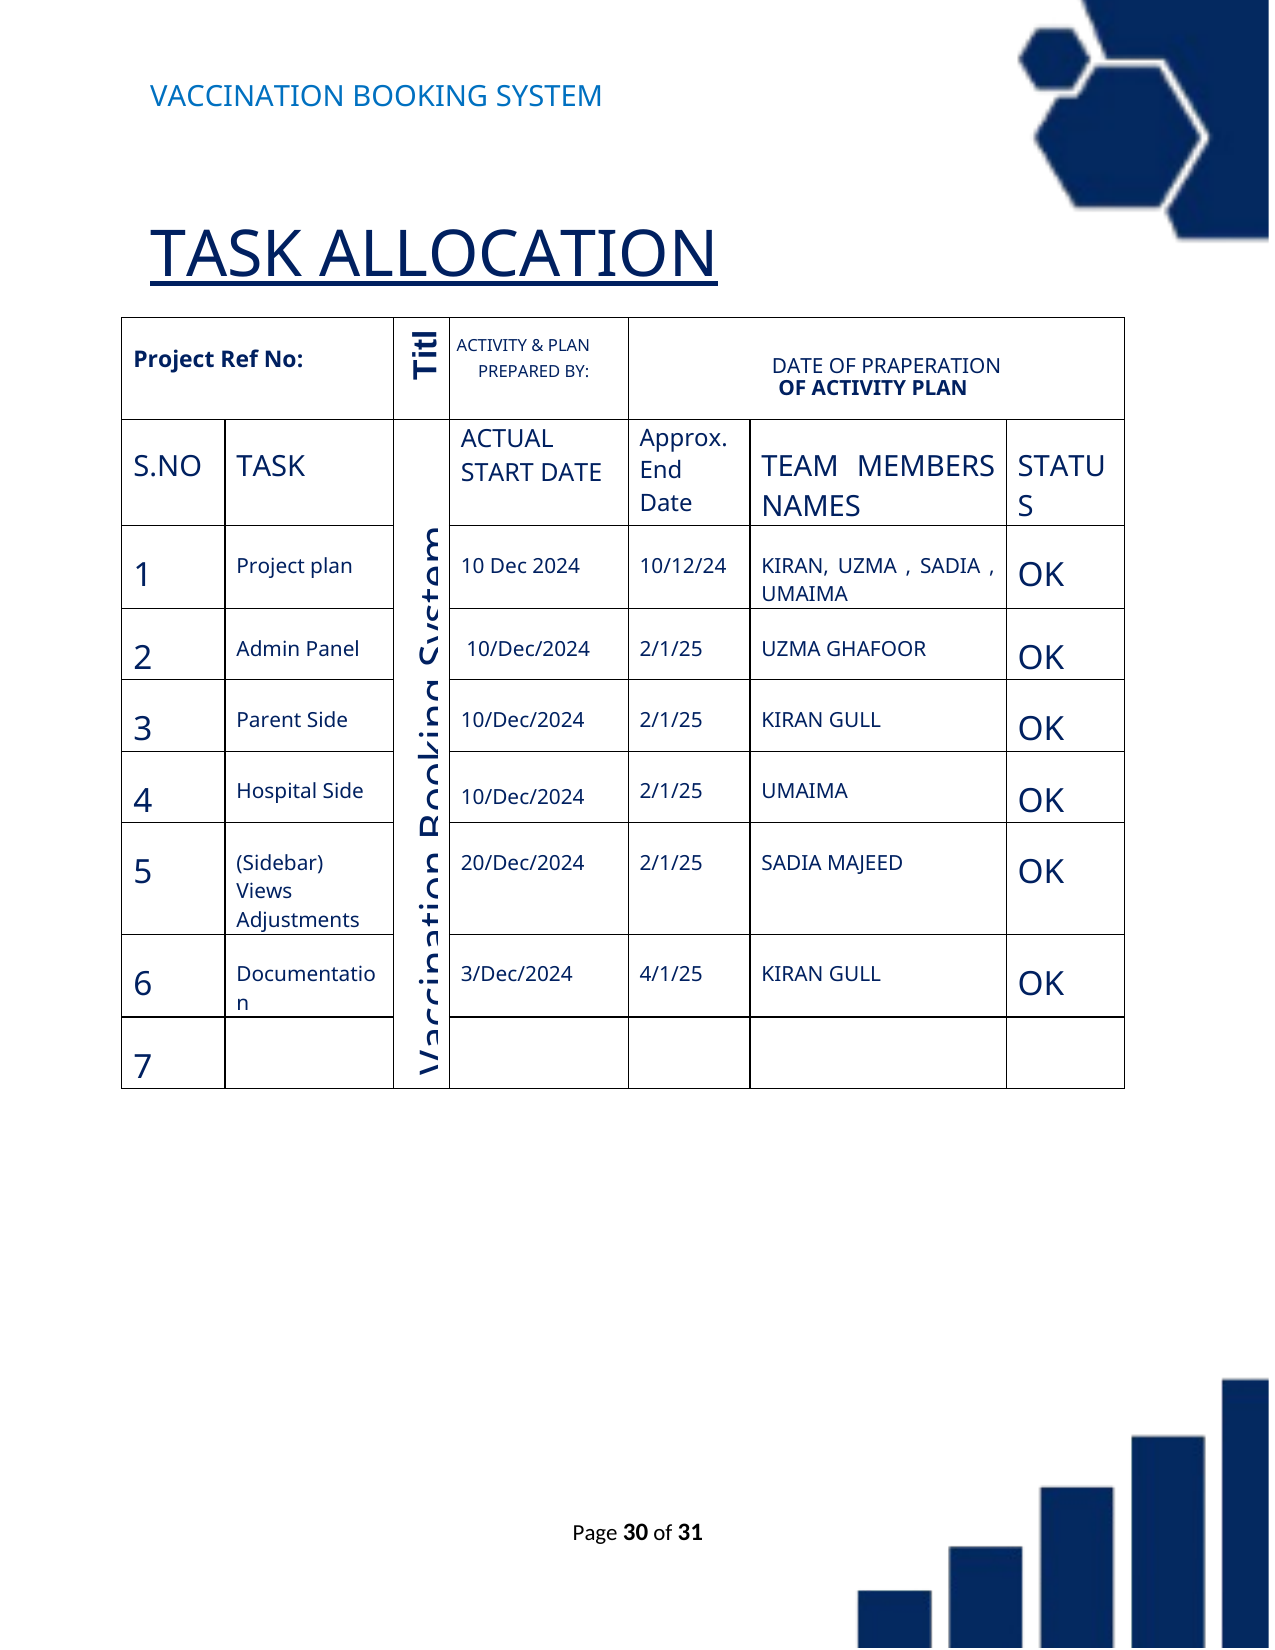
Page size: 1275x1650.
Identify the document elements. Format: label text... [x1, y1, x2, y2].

table_cell [751, 1018, 1006, 1088]
table_cell KIRAN, UZMA , SADIA , UMAIMA [751, 526, 1006, 608]
picture [834, 1347, 1269, 1648]
table_cell [1007, 1018, 1124, 1088]
picture [942, 0, 1269, 305]
table_cell 5 [122, 823, 224, 933]
table_cell KIRAN GULL [751, 935, 1006, 1016]
table_cell 6 [122, 935, 224, 1016]
text TASK ALLOCATION [150, 207, 1125, 295]
table_cell Parent Side [226, 680, 393, 751]
table_cell SADIA MAJEED [751, 823, 1006, 933]
table_header [629, 318, 1124, 419]
table_cell OK [1007, 680, 1124, 751]
table_cell TEAM MEMBERS NAMES [751, 420, 1006, 525]
table_cell 7 [122, 1018, 224, 1088]
table_cell 2/1/25 [629, 823, 749, 933]
table_header [450, 318, 628, 419]
table_cell [450, 1018, 628, 1088]
table_cell 4 [122, 752, 224, 822]
table_cell OK [1007, 935, 1124, 1016]
table_cell 2/1/25 [629, 680, 749, 751]
table_cell 10/Dec/2024 [450, 609, 628, 679]
table_header Title [394, 318, 449, 419]
table_cell Vaccination Booking System [394, 420, 449, 1088]
table_cell STATUS [1007, 420, 1124, 525]
table_cell 4/1/25 [629, 935, 749, 1016]
table_cell (Sidebar) Views Adjustments [226, 823, 393, 933]
table_cell [226, 1018, 393, 1088]
table_cell Project plan [226, 526, 393, 608]
table_cell Admin Panel [226, 609, 393, 679]
table_cell 10/Dec/2024 [450, 680, 628, 751]
table_header Project Ref No: [122, 318, 393, 419]
table_cell 2/1/25 [629, 752, 749, 822]
table_cell Hospital Side [226, 752, 393, 822]
table_cell OK [1007, 823, 1124, 933]
table_cell OK [1007, 526, 1124, 608]
table_cell Documentation [226, 935, 393, 1016]
table_cell 3 [122, 680, 224, 751]
table_cell TASK [226, 420, 393, 525]
table_cell 10/12/24 [629, 526, 749, 608]
table_cell KIRAN GULL [751, 680, 1006, 751]
table_cell Approx. End Date [629, 420, 749, 525]
table_cell 2 [122, 609, 224, 679]
table_cell UMAIMA [751, 752, 1006, 822]
table_cell UZMA GHAFOOR [751, 609, 1006, 679]
table_cell OK [1007, 609, 1124, 679]
table_cell S.NO [122, 420, 224, 525]
table_cell 3/Dec/2024 [450, 935, 628, 1016]
table_cell 10 Dec 2024 [450, 526, 628, 608]
table_cell 10/Dec/2024 [450, 752, 628, 822]
table_cell [629, 1018, 749, 1088]
table_cell 20/Dec/2024 [450, 823, 628, 933]
table_cell OK [1007, 752, 1124, 822]
table_cell 2/1/25 [629, 609, 749, 679]
table_cell ACTUAL START DATE [450, 420, 628, 525]
table_cell 1 [122, 526, 224, 608]
